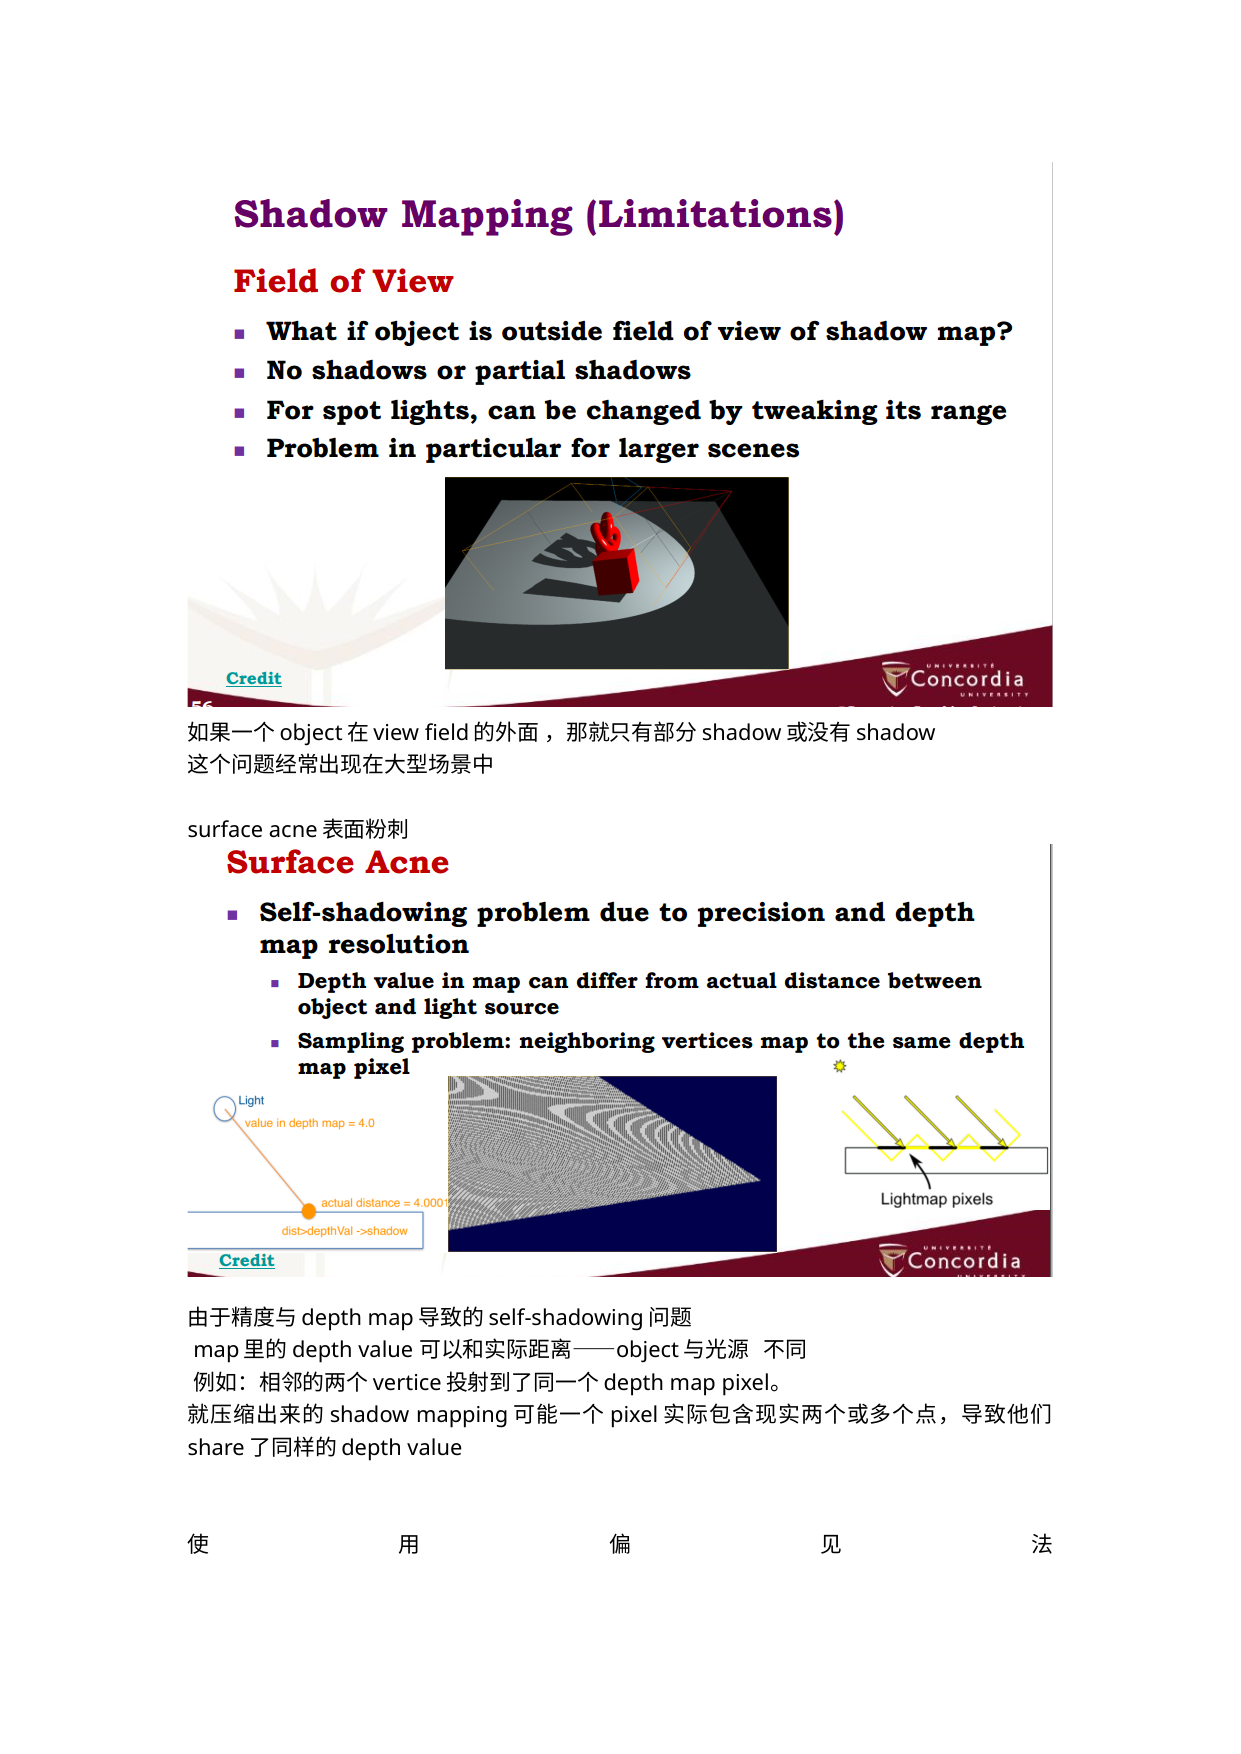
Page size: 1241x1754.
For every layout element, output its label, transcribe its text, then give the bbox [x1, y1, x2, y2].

text 这个问题经常出现在大型场景中 [187, 747, 1053, 779]
text 就压缩出来的shadow mapping可能一个pixel实际包含现实两个或多个点，导致他们share了同样的depth value [187, 1397, 1053, 1462]
text map里的depth value 可以和实际距离——object与光源 不同 [187, 1332, 1053, 1364]
text 由于精度与depth map导致的self-shadowing问题 [187, 1299, 1053, 1332]
text 如果一个object在view field的外面 ，那就只有部分shadow或没有shadow [187, 714, 1053, 747]
text 例如：相邻的两个vertice投射到了同一个depth map pixel。 [187, 1364, 1053, 1397]
text surface acne表面粉刺 [187, 812, 1053, 844]
picture [187, 844, 1053, 1277]
picture [187, 162, 1053, 707]
text 使用偏见法 [187, 1527, 1053, 1559]
